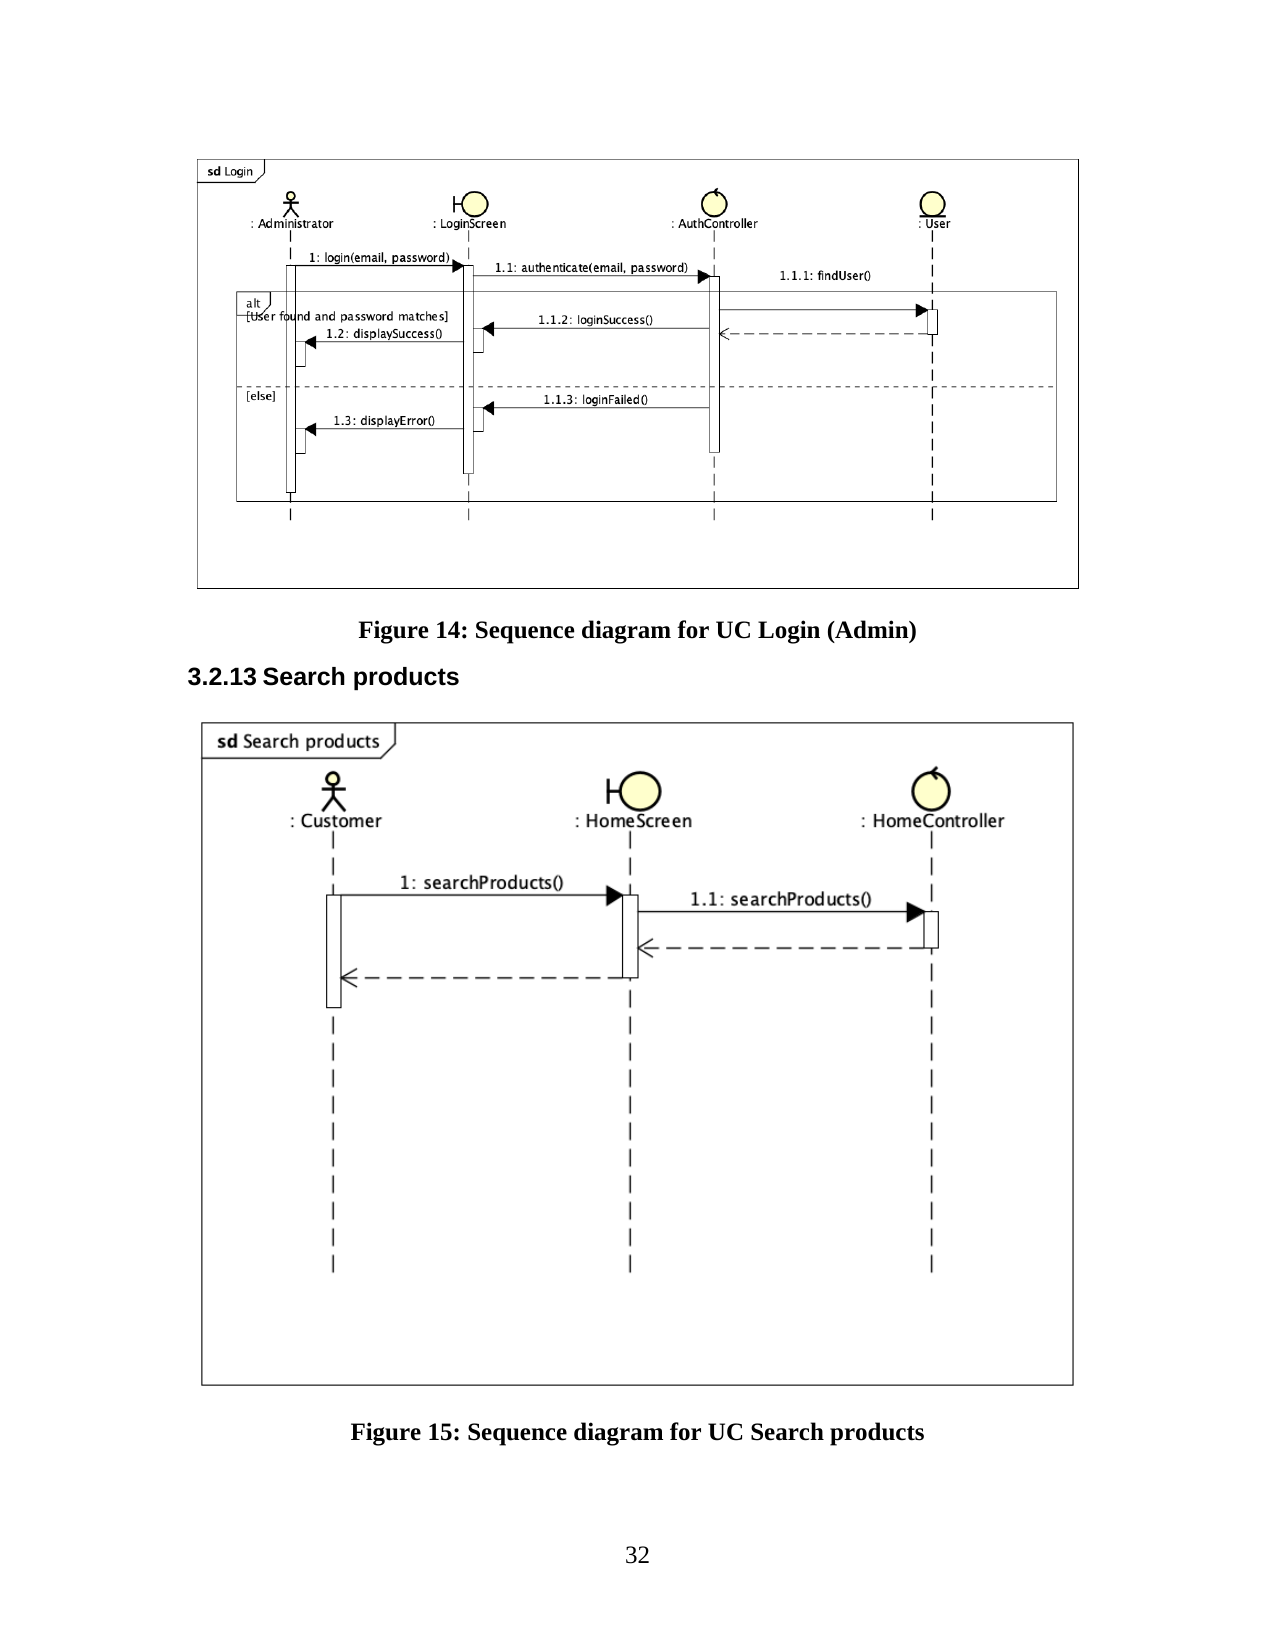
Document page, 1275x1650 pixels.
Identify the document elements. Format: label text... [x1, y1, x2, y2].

text Figure 14: Sequence diagram for UC Login (Admin) [187, 615, 1087, 644]
picture [187, 150, 1088, 597]
subtitle Search products [187, 662, 1087, 691]
picture [187, 708, 1088, 1399]
text Figure 15: Sequence diagram for UC Search products [187, 1417, 1087, 1446]
